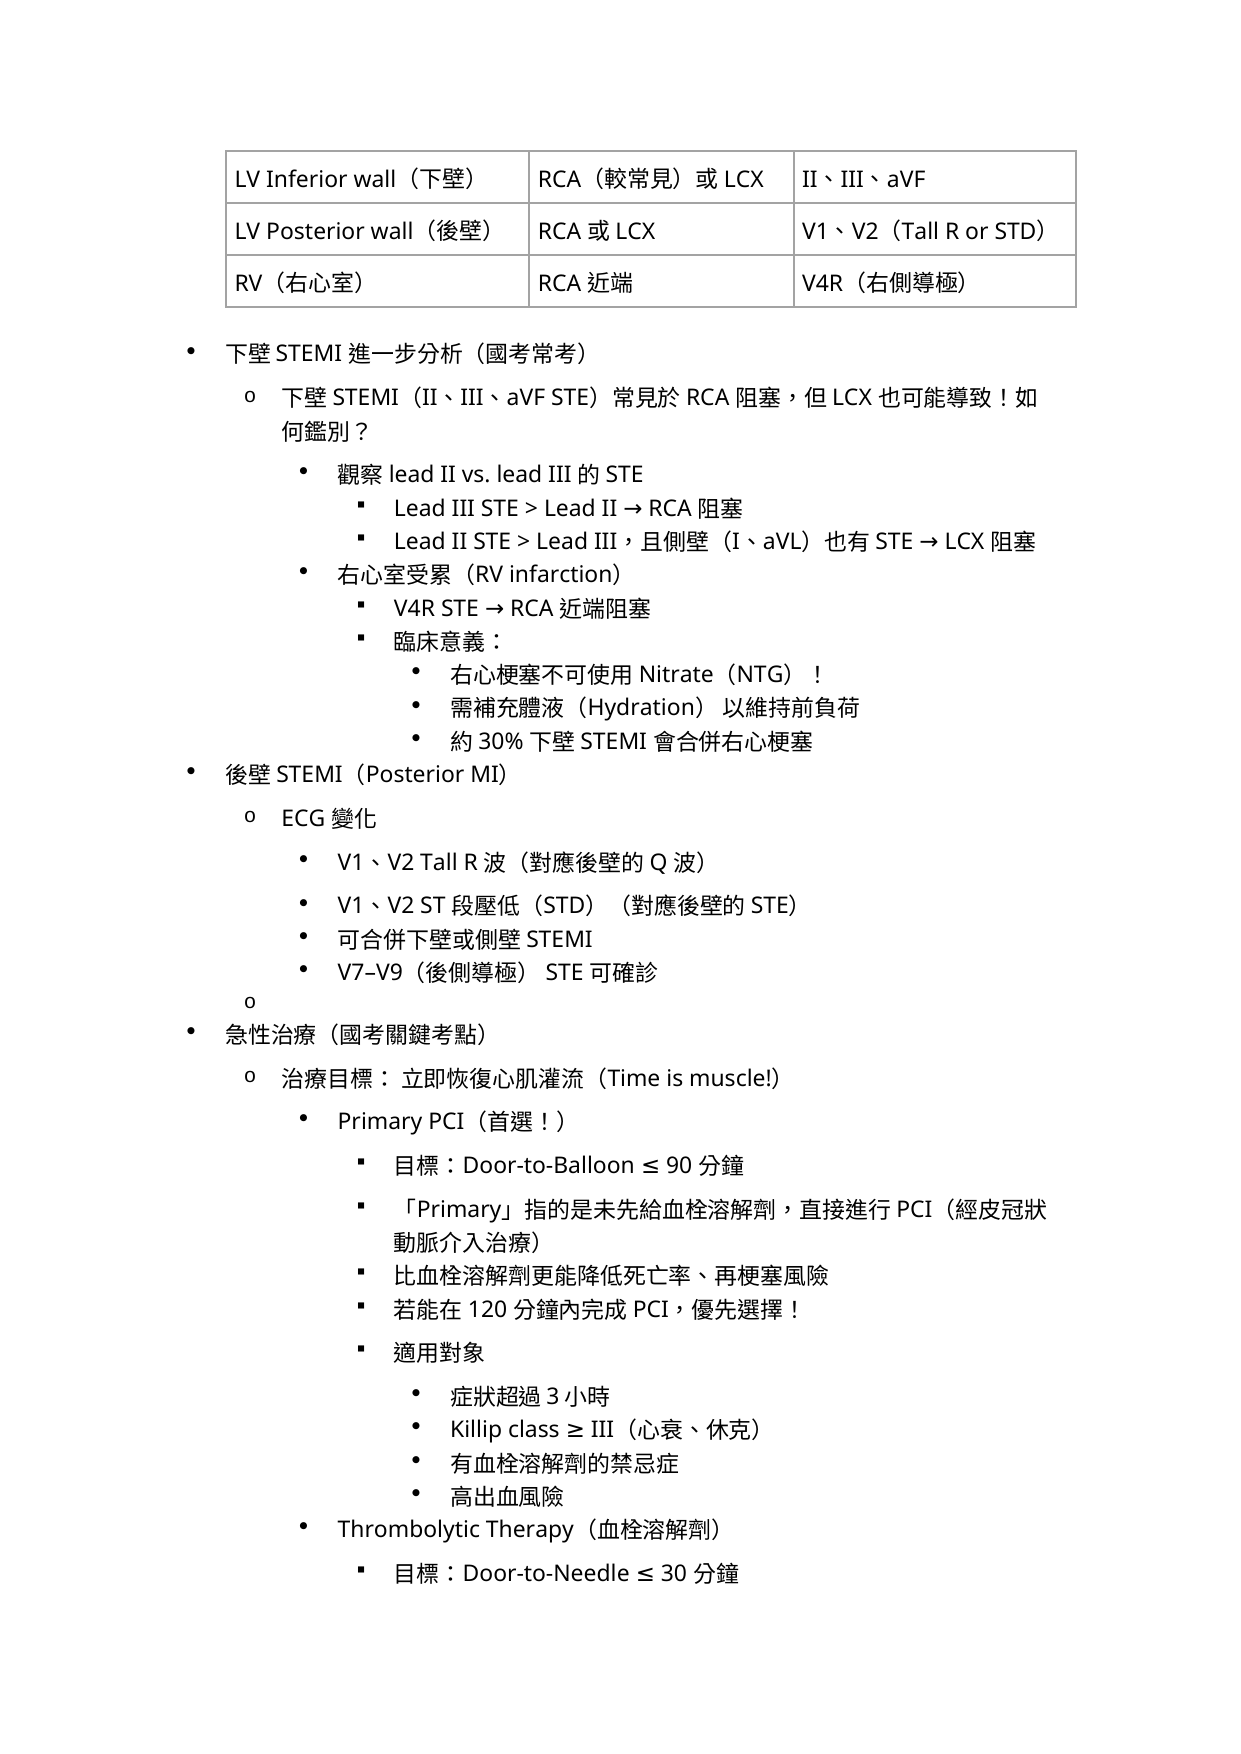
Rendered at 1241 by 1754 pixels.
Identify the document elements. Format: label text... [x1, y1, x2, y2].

list 後壁 STEMI（Posterior MI） [187, 757, 1053, 790]
list V1、V2 ST 段壓低（STD）（對應後壁的 STE） [300, 888, 1053, 922]
list V1、V2 Tall R 波（對應後壁的 Q 波） [300, 844, 1053, 878]
list 有血栓溶解劑的禁忌症 [412, 1446, 1053, 1479]
table_cell LV Posterior wall（後壁） [227, 204, 528, 254]
list 可合併下壁或側壁 STEMI [300, 922, 1053, 955]
table_cell RCA 近端 [530, 256, 793, 306]
list 症狀超過3小時 [412, 1379, 1053, 1412]
list 右心室受累（RV infarction） [300, 557, 1053, 590]
list 目標：Door-to-Needle ≤ 30 分鐘 [356, 1556, 1053, 1589]
list 約 30% 下壁 STEMI 會合併右心梗塞 [412, 724, 1053, 757]
list Thrombolytic Therapy（血栓溶解劑） [300, 1512, 1053, 1545]
table_cell LV Inferior wall（下壁） [227, 152, 528, 202]
list 目標：Door-to-Balloon ≤ 90 分鐘 [356, 1148, 1053, 1181]
table_cell RCA 或 LCX [530, 204, 793, 254]
list 治療目標： 立即恢復心肌灌流（Time is muscle!） [244, 1060, 1053, 1094]
list V4R STE → RCA 近端阻塞 [356, 590, 1053, 624]
list 右心梗塞不可使用 Nitrate（NTG）！ [412, 657, 1053, 690]
list 高出血風險 [412, 1479, 1053, 1512]
list V7–V9（後側導極） STE 可確診 [300, 955, 1053, 988]
list 下壁 STEMI（II、III、aVF STE）常見於 RCA 阻塞，但 LCX 也可能導致！如何鑑別？ [244, 380, 1053, 447]
table_cell RCA（較常見）或 LCX [530, 152, 793, 202]
list Killip class ≥ III（心衰、休克） [412, 1412, 1053, 1446]
list 「Primary」指的是未先給血栓溶解劑，直接進行 PCI（經皮冠狀動脈介入治療） [356, 1192, 1053, 1258]
list 適用對象 [356, 1335, 1053, 1368]
list 需補充體液（Hydration） 以維持前負荷 [412, 690, 1053, 724]
list 比血栓溶解劑更能降低死亡率、再梗塞風險 [356, 1258, 1053, 1291]
list Lead III STE > Lead II → RCA 阻塞 [356, 490, 1053, 524]
list 下壁STEMI 進一步分析（國考常考） [187, 336, 1053, 370]
list 觀察 lead II vs. lead III 的 STE [300, 457, 1053, 490]
list Primary PCI（首選！） [300, 1104, 1053, 1137]
list 若能在 120 分鐘內完成 PCI，優先選擇！ [356, 1291, 1053, 1325]
table_cell V1、V2（Tall R or STD） [795, 204, 1075, 254]
table_cell II、III、aVF [795, 152, 1075, 202]
list 臨床意義： [356, 624, 1053, 657]
list Lead II STE > Lead III，且側壁（I、aVL）也有 STE → LCX 阻塞 [356, 524, 1053, 557]
list ECG 變化 [244, 801, 1053, 834]
table_cell RV（右心室） [227, 256, 528, 306]
list 急性治療（國考關鍵考點） [187, 1017, 1053, 1050]
table_cell V4R（右側導極） [795, 256, 1075, 306]
